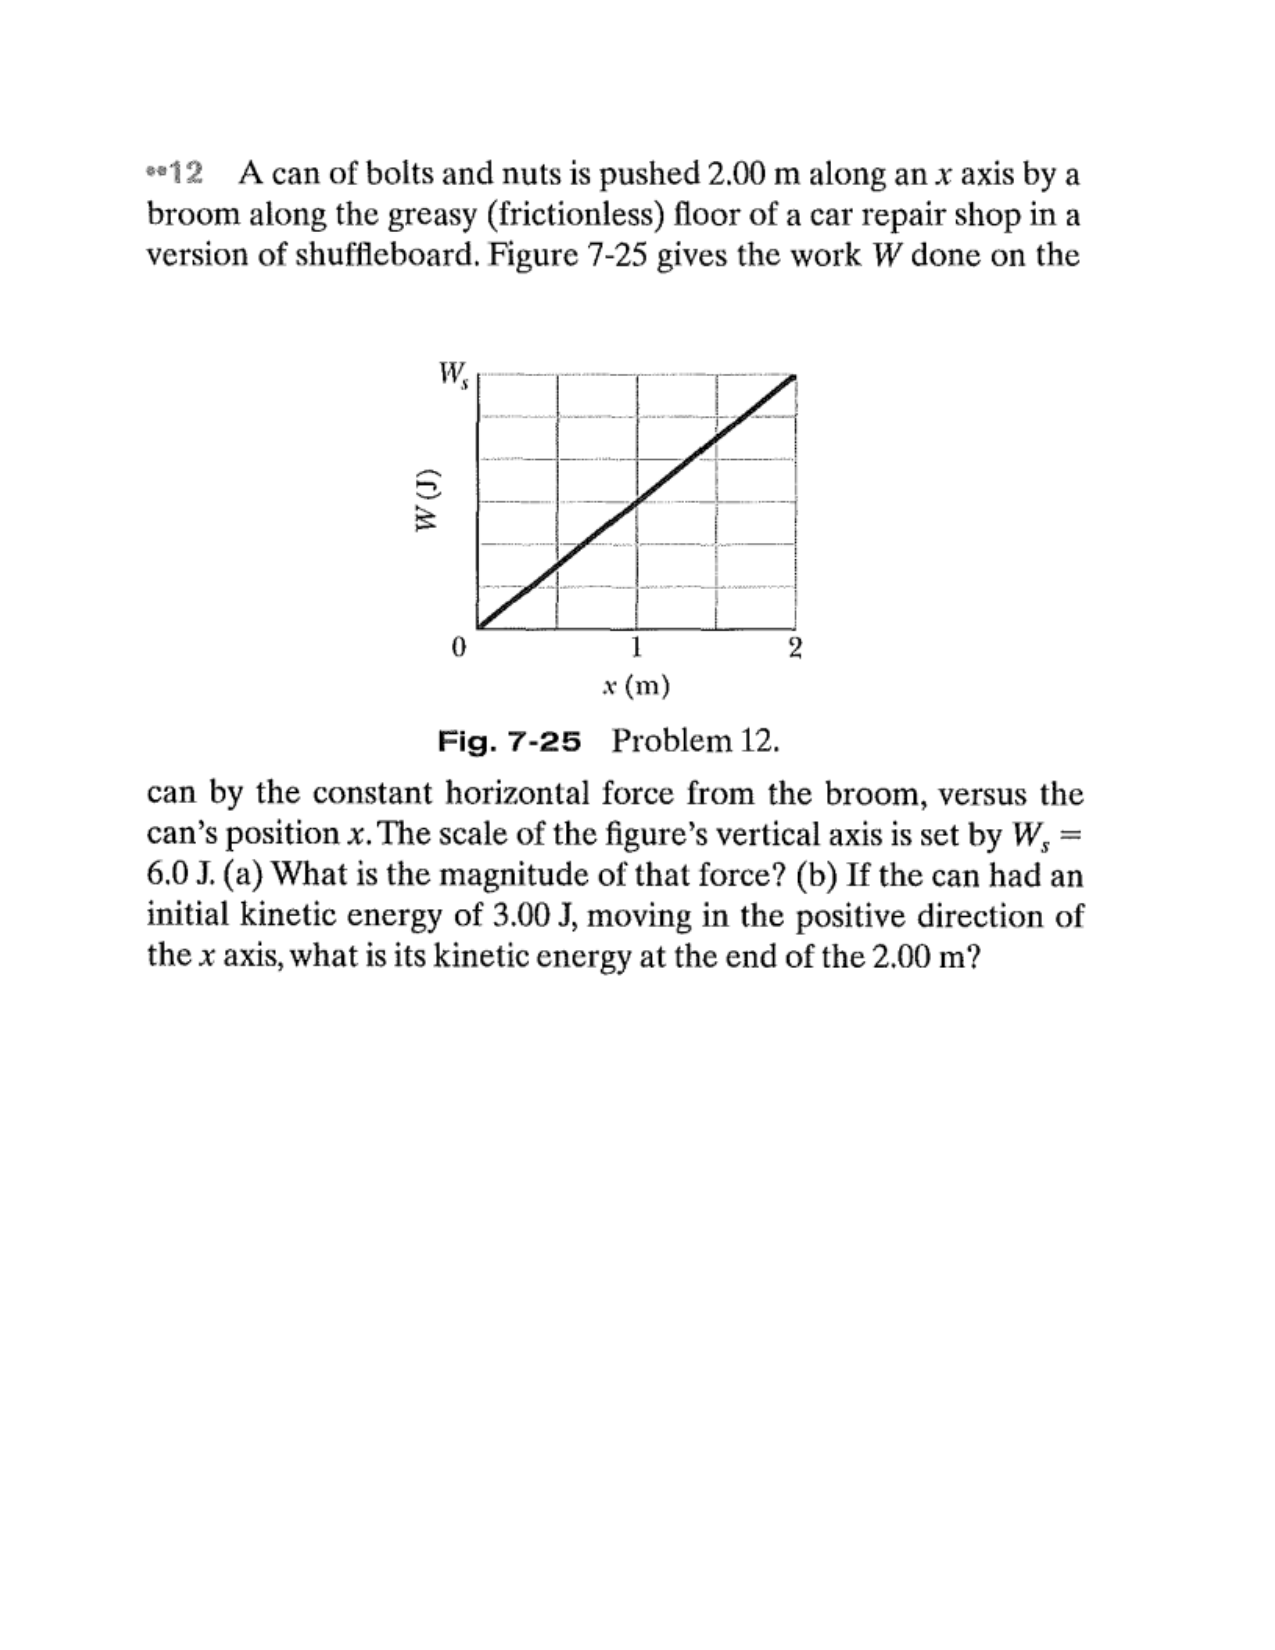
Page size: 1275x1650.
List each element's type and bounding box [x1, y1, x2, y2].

picture [135, 770, 1092, 982]
picture [135, 150, 1110, 769]
